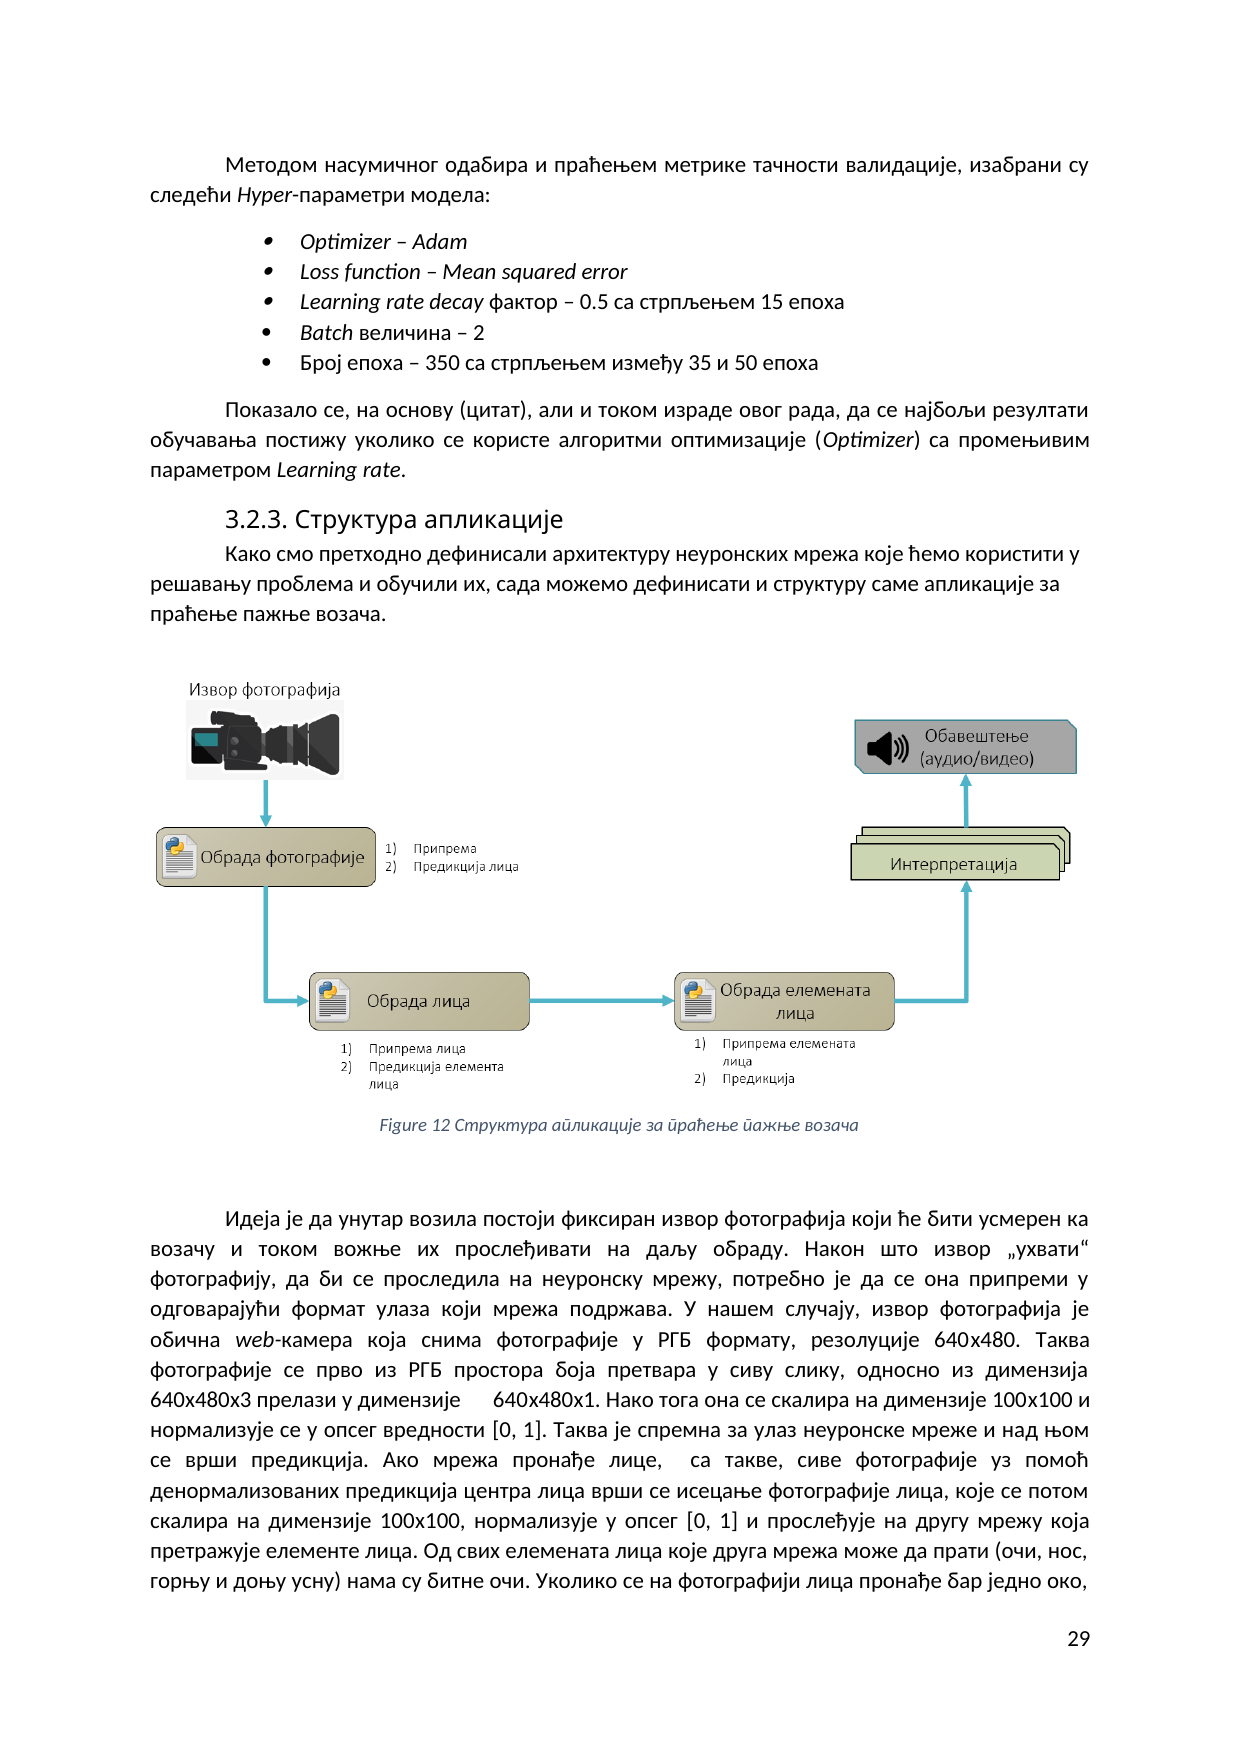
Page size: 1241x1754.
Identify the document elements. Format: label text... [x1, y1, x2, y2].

list Loss function – Mean squared error [262, 257, 1090, 285]
text Методом насумичног одабира и праћењем метрике тачности валидације, изабрани су следећи Hyper-параметри модела: [150, 150, 1090, 208]
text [150, 1204, 1090, 1594]
list Learning rate decay фактор – 0.5 са стрпљењем 15 епоха [262, 287, 1090, 316]
picture [150, 646, 1091, 1095]
text Како смо претходно дефинисали архитектуру неуронских мрежа које ћемо користити у решавању проблема и обучили их, сада можемо дефинисати и структуру саме апликације за праћење пажње возача. [150, 539, 1090, 627]
list Optimizer – Adam [262, 227, 1090, 255]
list Број епоха – 350 са стрпљењем између 35 и 50 епоха [262, 348, 1090, 376]
subtitle 3.2.3. Структура апликације [150, 502, 1090, 536]
text Показало се, на основу (цитат), али и током израде овог рада, да се најбољи резултати обучавања постижу уколико се користе алгоритми оптимизације (Optimizer) са промењивим параметром Learning rate. [150, 395, 1090, 483]
list Batch величина – 2 [262, 318, 1090, 346]
